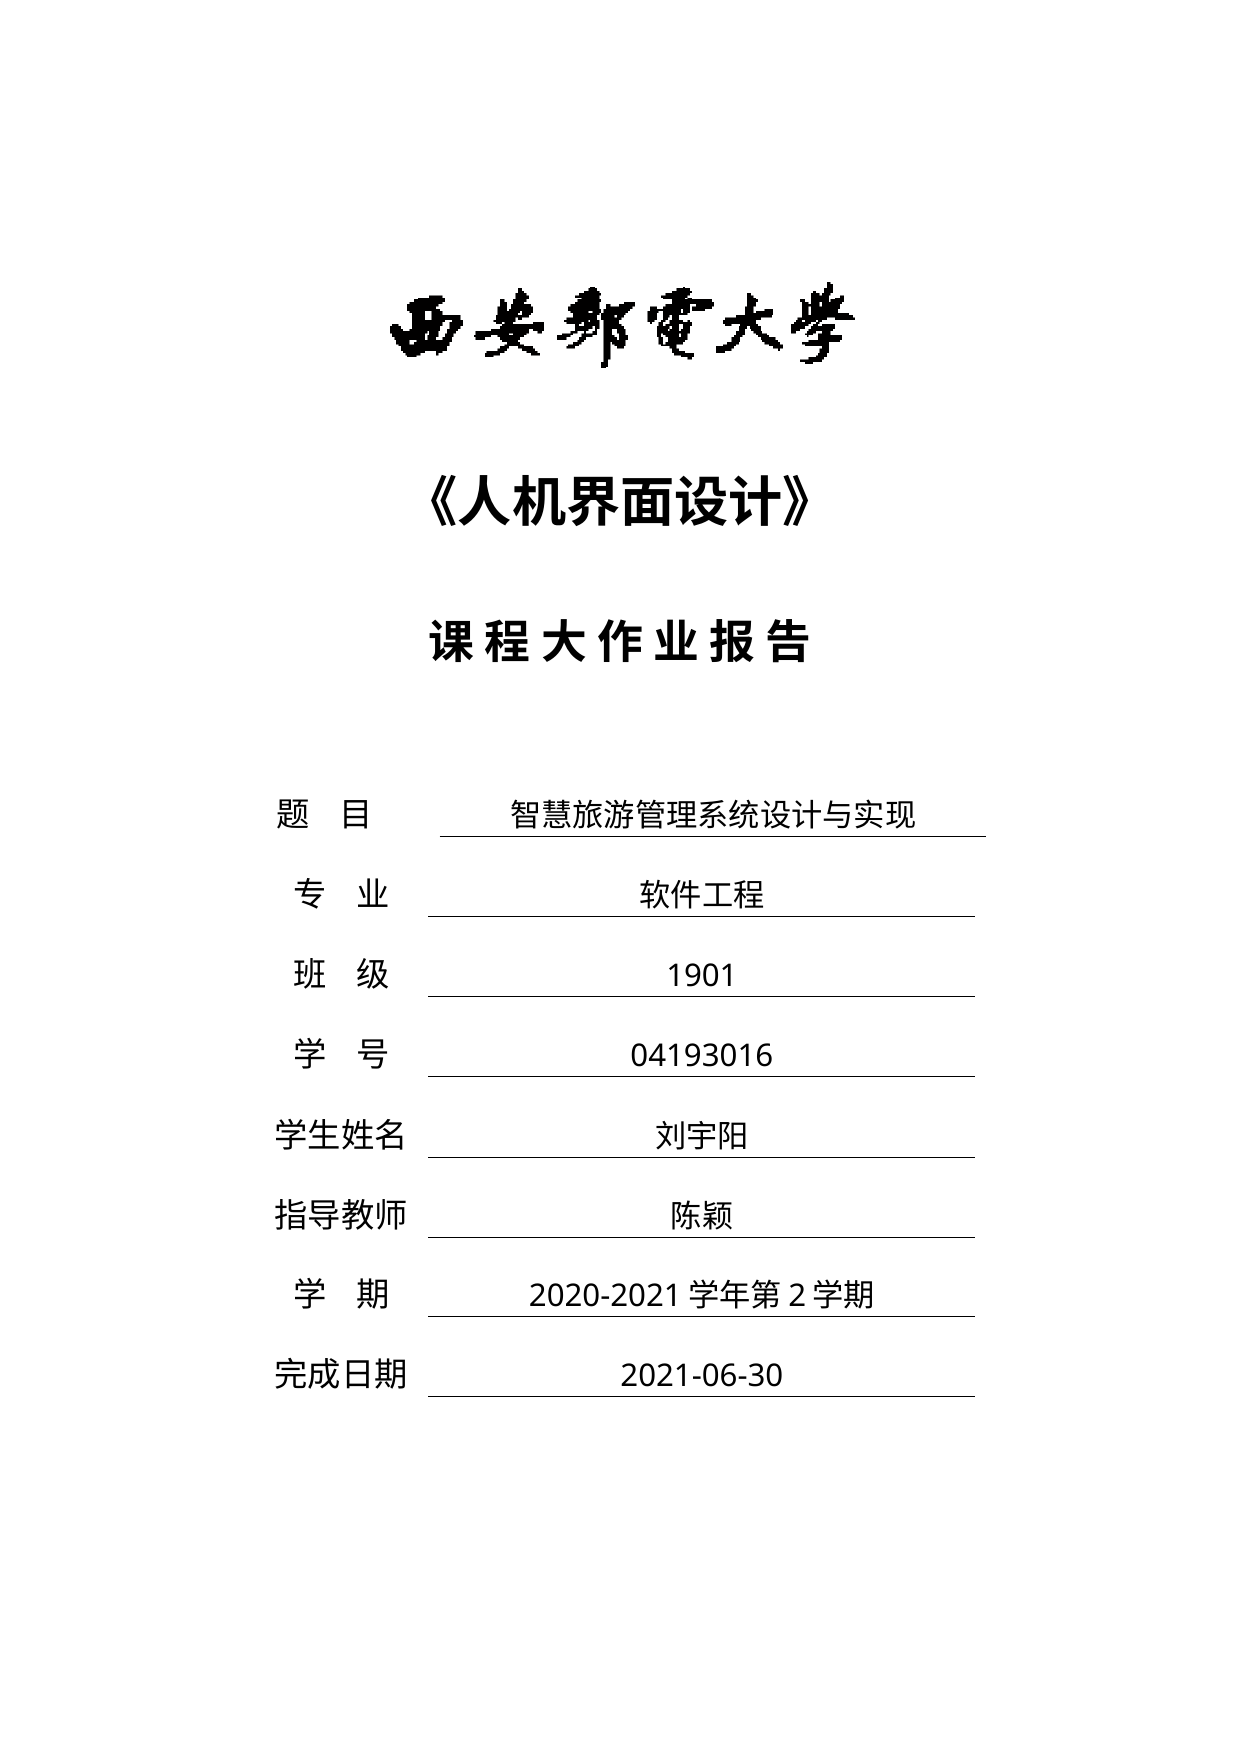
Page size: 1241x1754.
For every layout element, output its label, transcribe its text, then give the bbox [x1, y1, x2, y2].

table_cell 软件工程 [428, 836, 975, 916]
table_cell 学 期 [254, 1237, 428, 1316]
table_cell 2020-2021学年第2学期 [428, 1238, 975, 1316]
table_cell 学生姓名 [254, 1076, 428, 1157]
text 《人机界面设计》 [177, 458, 1063, 537]
table_cell 完成日期 [254, 1316, 428, 1396]
table_cell 1901 [428, 917, 975, 996]
table_header 题 目 [265, 755, 439, 836]
table_header 智慧旅游管理系统设计与实现 [440, 755, 986, 836]
table_cell 班 级 [254, 916, 428, 996]
table_cell 陈颖 [428, 1158, 975, 1237]
table_cell 刘宇阳 [428, 1077, 975, 1157]
text 课 程 大 作 业 报 告 [177, 605, 1063, 671]
table_cell 学 号 [254, 996, 428, 1076]
table_cell 专 业 [254, 836, 428, 916]
picture [380, 280, 860, 371]
table_cell 指导教师 [254, 1157, 428, 1237]
table_cell 04193016 [428, 997, 975, 1076]
table_cell 2021-06-30 [428, 1317, 975, 1396]
